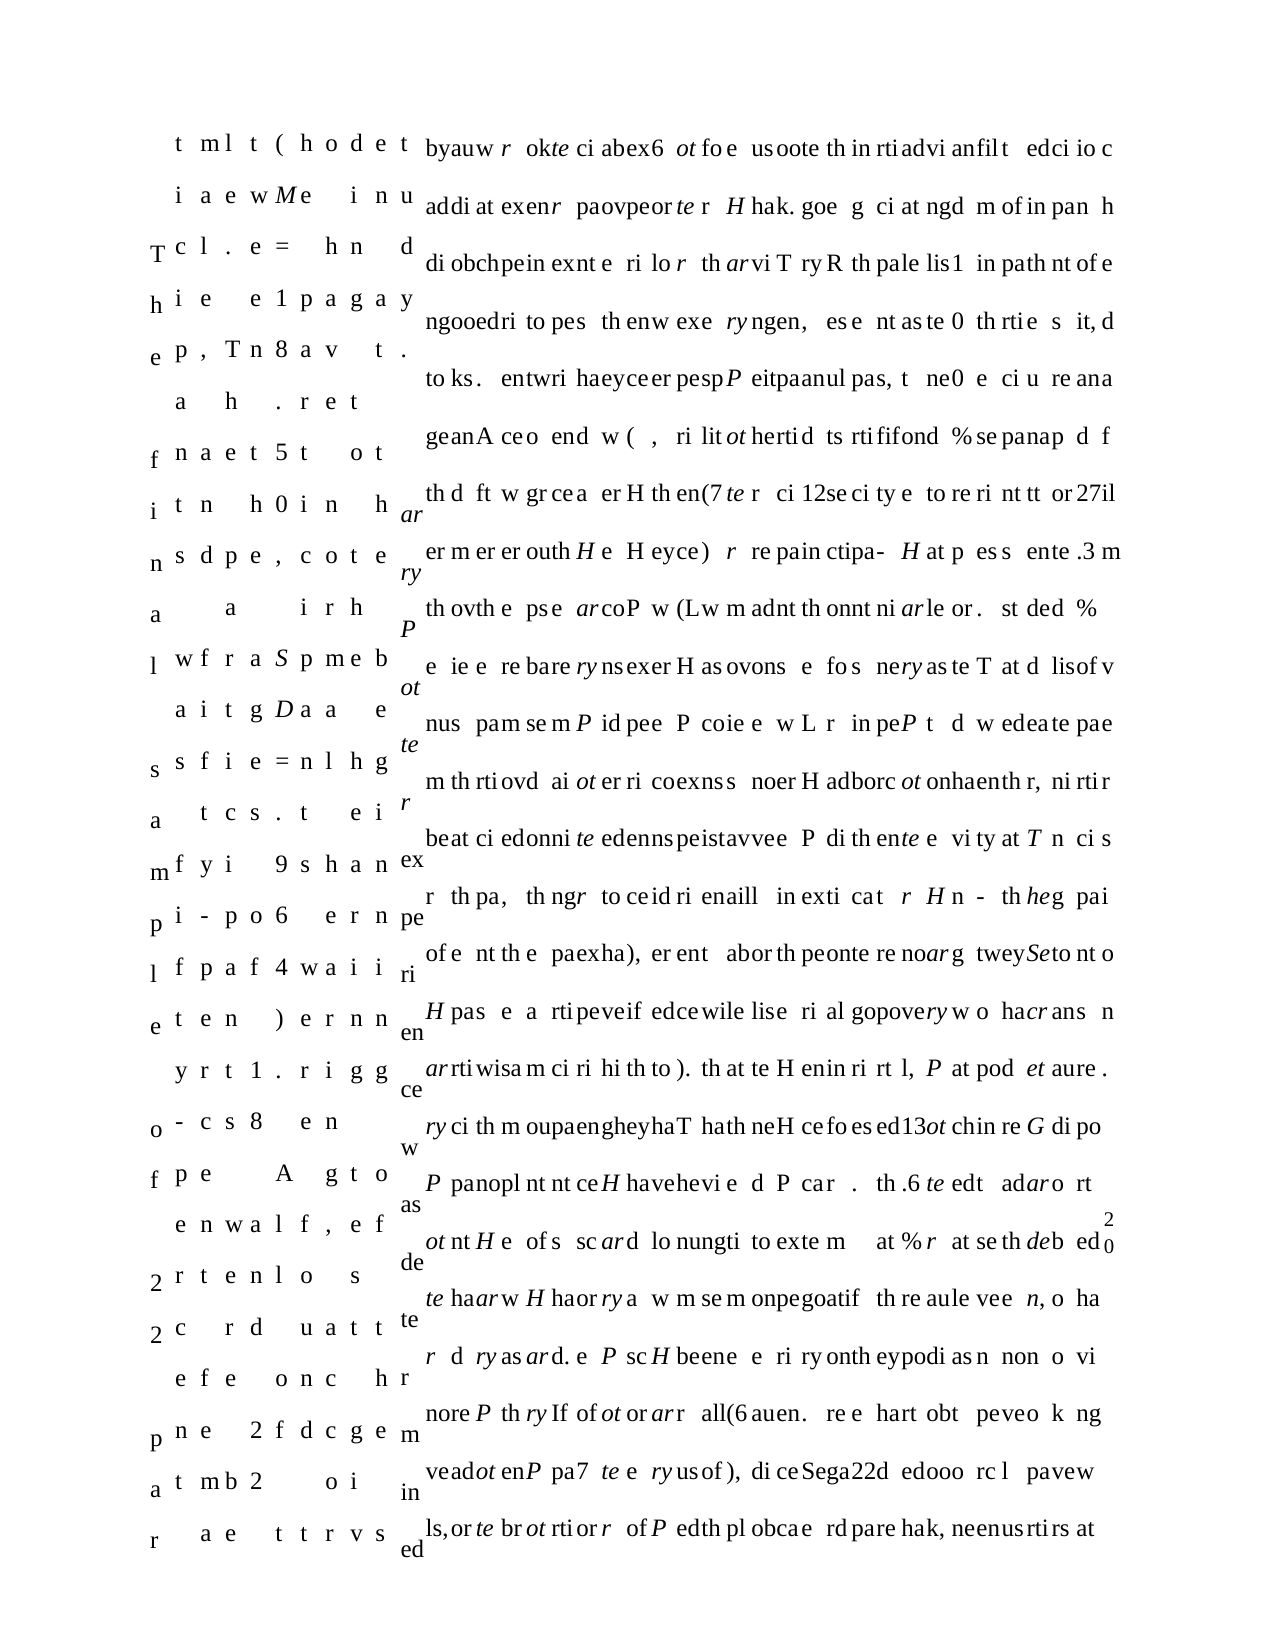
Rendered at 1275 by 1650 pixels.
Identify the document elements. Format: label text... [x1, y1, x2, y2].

text Harry Potter experience was determined by adding together the number of Harry Potter novels, audiobooks and movies that the participant had read or watched. After the participants with no Harry Potter experience were removed, the sample was then broken into two groups based on the amount of Harry Potter experience the remaining participants had. If participants had a Harry Potter experience score of 7 or above they were considered to have high Harry Potter experience (HHP experience), if they had a score of 6 or lower, they were considered to have low Harry Potter experience (LHP experience). The number used for the split (7) was consistent with having seen all of the Harry Potter movies available at the time (6), plus having either read one novel or listened to one audiobook. Ten participants were in the HHP experience category, and 12 in the LHP experience category. See the Results section for additional information regarding the participants in both categories. [400, 111, 876, 1569]
text 20 [1101, 1207, 1116, 1258]
text Of the 22 participants, fifty-nine percent reported that they had read at least one Harry Potter novel, 13.6% reported having listened to at least one Harry Potter audiobook, and 100% reported having watched at least one film in the series. Twenty-two point seven percent of participants stated that they had read the novel used in the unattended ear, The Secret Garden, no participants reported listening to an audiobook version of it, and 27.3% of participants reported having watched a film version. [851, 111, 1116, 1548]
